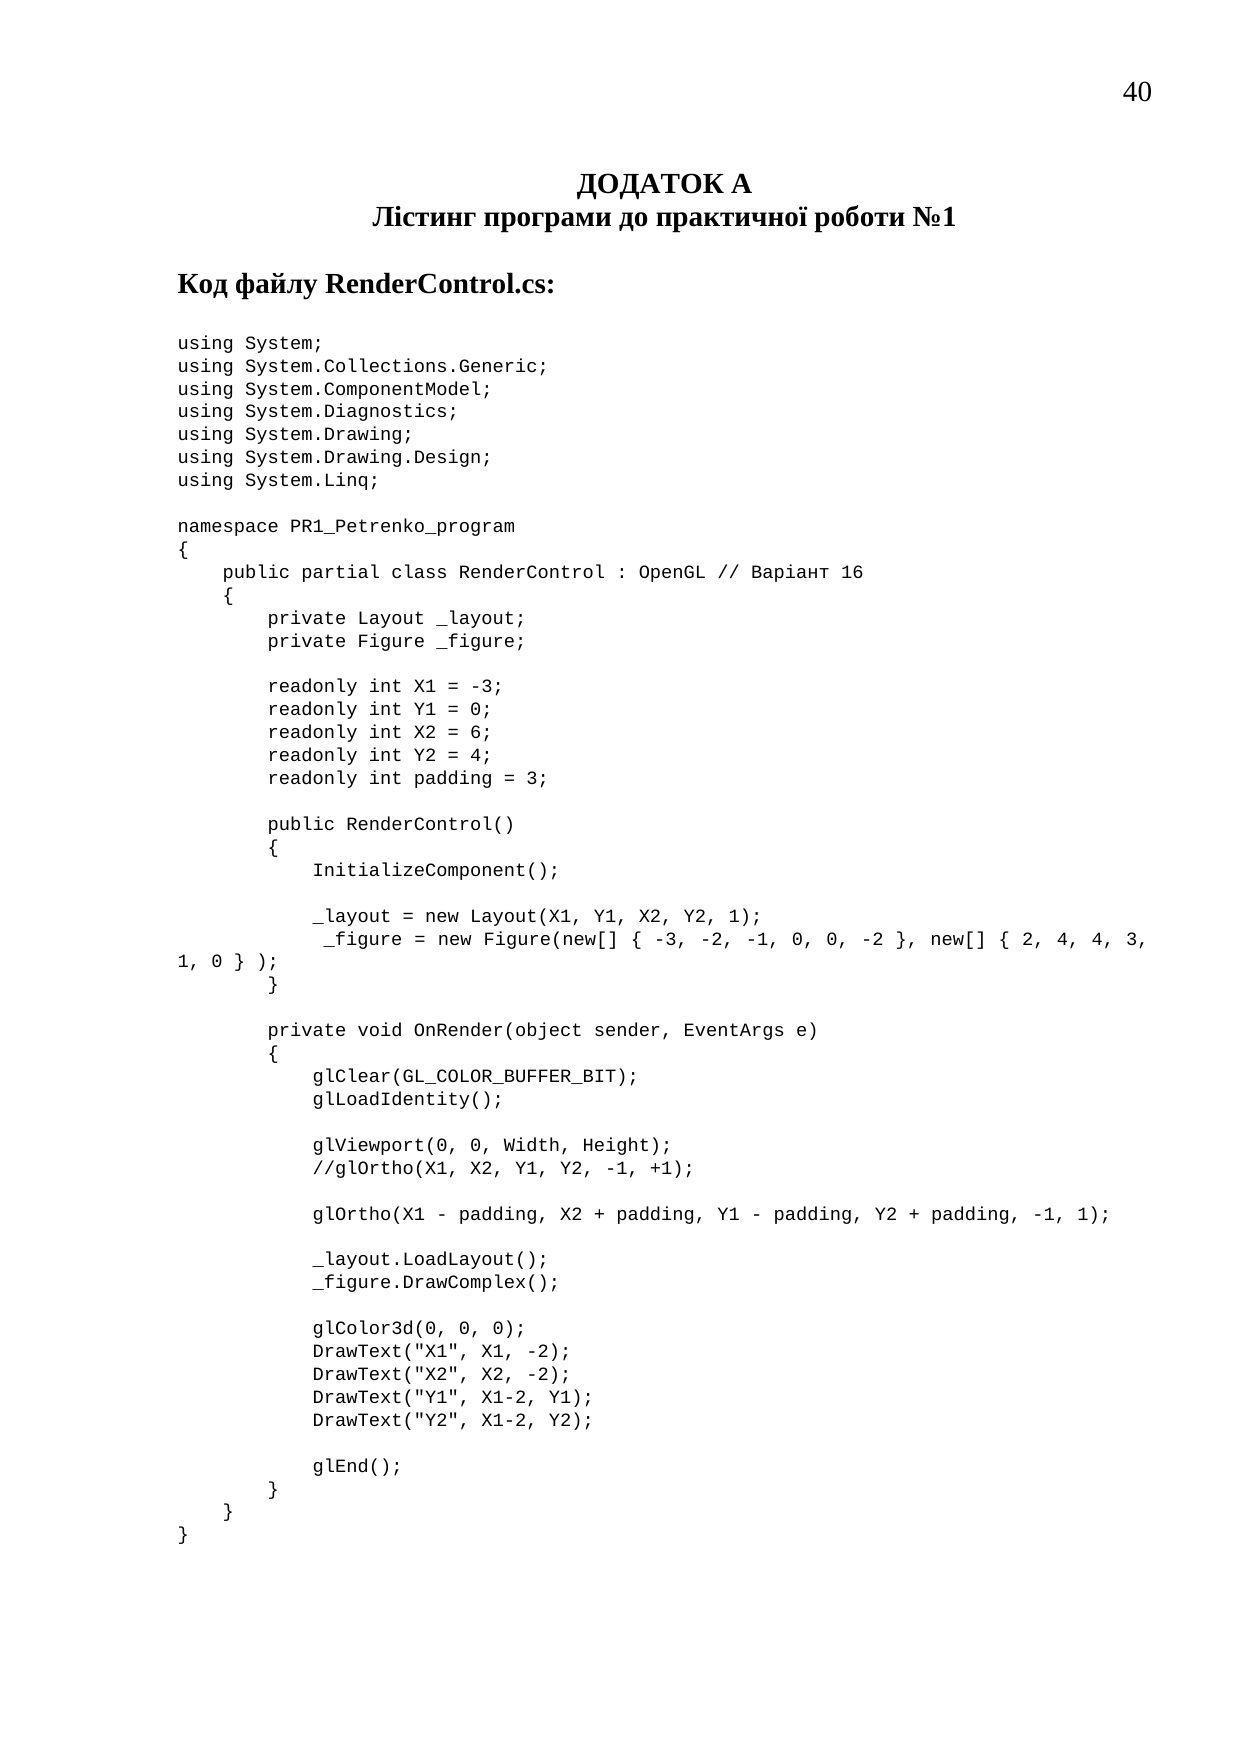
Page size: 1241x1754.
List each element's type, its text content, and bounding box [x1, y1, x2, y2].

text _layout.LoadLayout(); [177, 1250, 1152, 1271]
text } [177, 1502, 1152, 1523]
text readonly int X1 = -3; [177, 677, 1152, 698]
subtitle ДОДАТОК А Лістинг програми до практичної роботи №1 [177, 166, 1152, 233]
text { [177, 1044, 1152, 1065]
text DrawText("Y1", X1-2, Y1); [177, 1388, 1152, 1409]
text glViewport(0, 0, Width, Height); [177, 1136, 1152, 1157]
text private Figure _figure; [177, 631, 1152, 653]
text using System.Linq; [177, 471, 1152, 492]
text DrawText("X2", X2, -2); [177, 1365, 1152, 1386]
text using System.Collections.Generic; [177, 356, 1152, 378]
text using System.Drawing.Design; [177, 448, 1152, 469]
text glLoadIdentity(); [177, 1090, 1152, 1111]
text using System; [177, 333, 1152, 355]
text _figure.DrawComplex(); [177, 1273, 1152, 1294]
text DrawText("X1", X1, -2); [177, 1342, 1152, 1363]
text readonly int padding = 3; [177, 769, 1152, 790]
text _layout = new Layout(X1, Y1, X2, Y2, 1); [177, 906, 1152, 928]
text public RenderControl() [177, 815, 1152, 836]
text private Layout _layout; [177, 608, 1152, 630]
text glColor3d(0, 0, 0); [177, 1319, 1152, 1340]
text { [177, 540, 1152, 561]
text public partial class RenderControl : OpenGL // Варіант 16 [177, 563, 1152, 584]
text glEnd(); [177, 1456, 1152, 1478]
text readonly int X2 = 6; [177, 723, 1152, 744]
text glClear(GL_COLOR_BUFFER_BIT); [177, 1067, 1152, 1088]
text { [177, 838, 1152, 859]
text readonly int Y2 = 4; [177, 746, 1152, 767]
text { [177, 586, 1152, 607]
text namespace PR1_Petrenko_program [177, 517, 1152, 538]
text private void OnRender(object sender, EventArgs e) [177, 1021, 1152, 1042]
text using System.ComponentModel; [177, 379, 1152, 401]
text glOrtho(X1 - padding, X2 + padding, Y1 - padding, Y2 + padding, -1, 1); [177, 1204, 1152, 1226]
text using System.Diagnostics; [177, 402, 1152, 423]
text DrawText("Y2", X1-2, Y2); [177, 1411, 1152, 1432]
text //glOrtho(X1, X2, Y1, Y2, -1, +1); [177, 1158, 1152, 1180]
text readonly int Y1 = 0; [177, 700, 1152, 721]
text using System.Drawing; [177, 425, 1152, 446]
text } [177, 1479, 1152, 1501]
text Код файлу RenderControl.cs: [177, 266, 1152, 300]
text } [177, 1525, 1152, 1546]
text InitializeComponent(); [177, 861, 1152, 882]
text _figure = new Figure(new[] { -3, -2, -1, 0, 0, -2 }, new[] { 2, 4, 4, 3, 1, 0 } ); [177, 929, 1152, 973]
text } [177, 975, 1152, 996]
